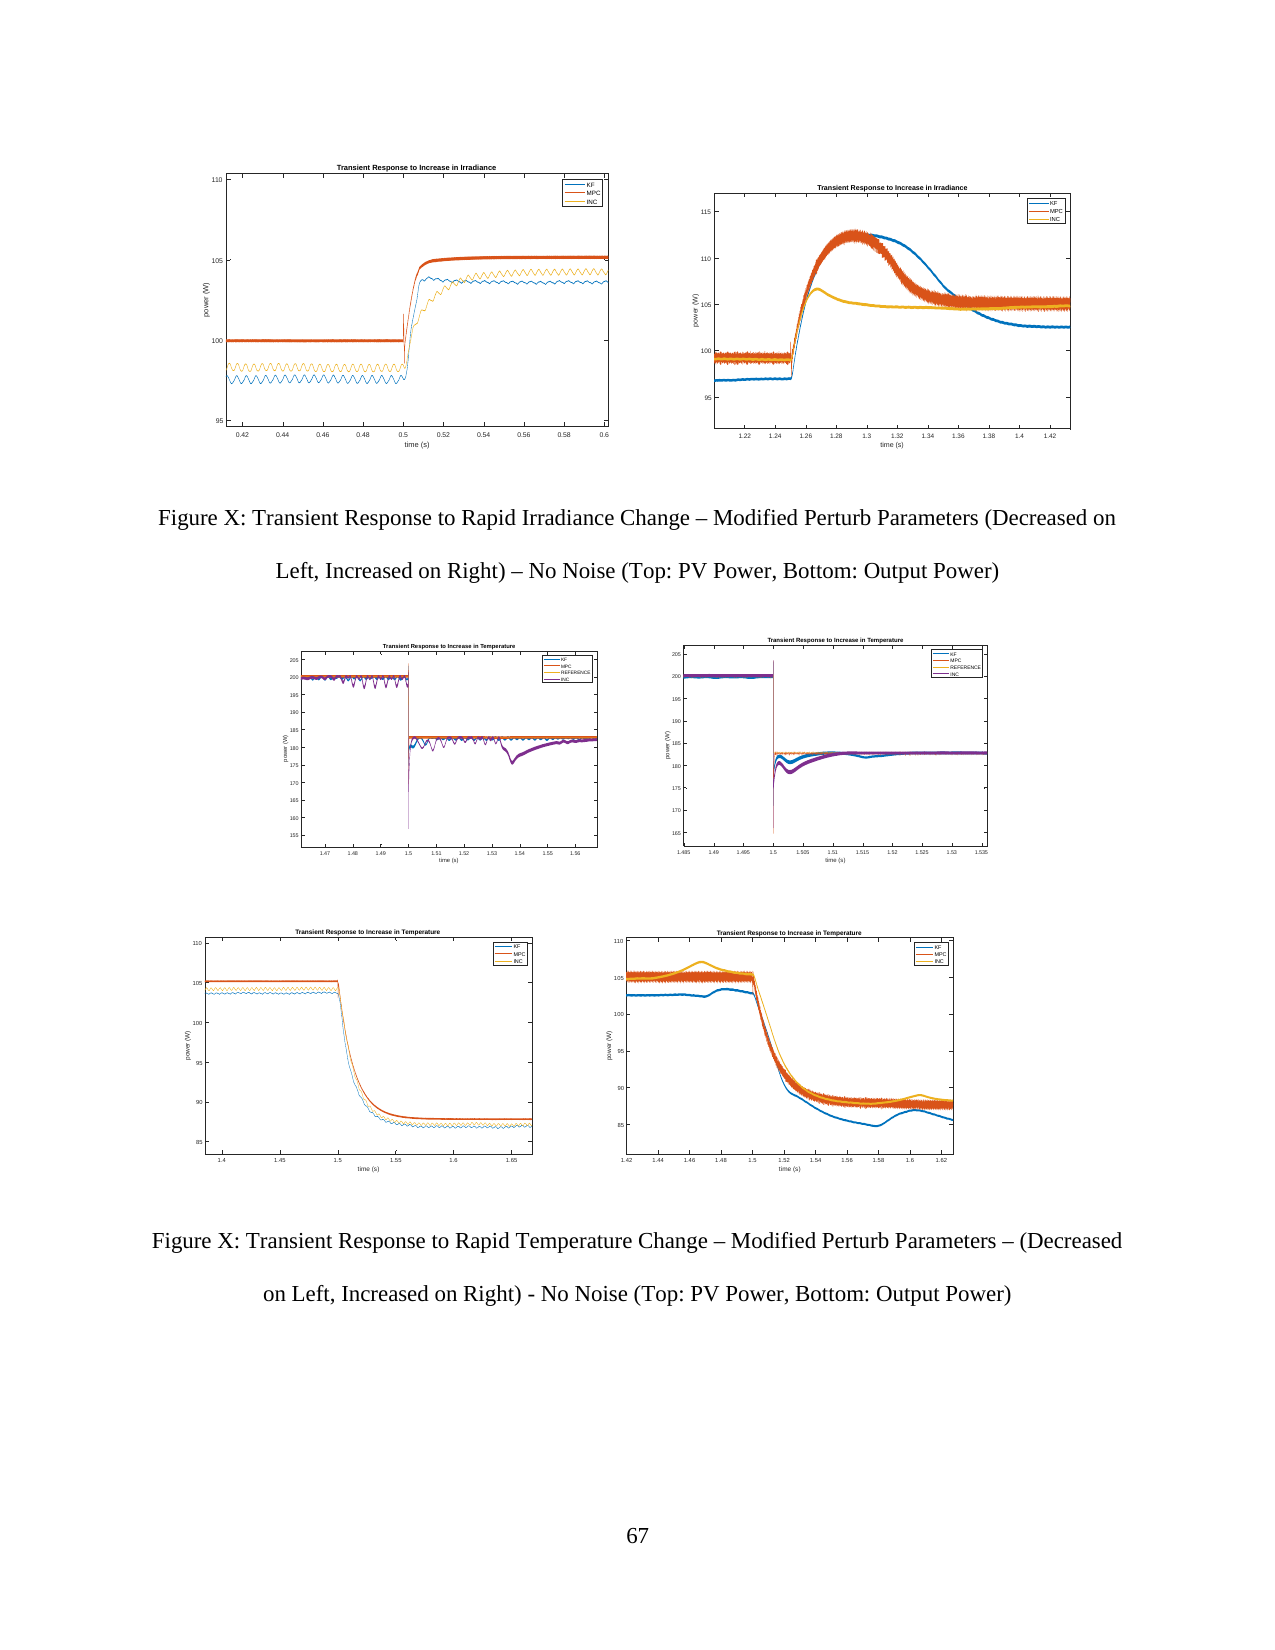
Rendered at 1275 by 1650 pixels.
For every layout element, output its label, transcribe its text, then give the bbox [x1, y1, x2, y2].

text Figure X: Transient Response to Rapid Temperature Change – Modified Perturb Parameters – (Decreased on Left, Increased on Right) - No Noise (Top: PV Power, Bottom: Output Power) [150, 1227, 1125, 1306]
text Figure X: Transient Response to Rapid Irradiance Change – Modified Perturb Parameters (Decreased on Left, Increased on Right) – No Noise (Top: PV Power, Bottom: Output Power) [150, 504, 1125, 583]
